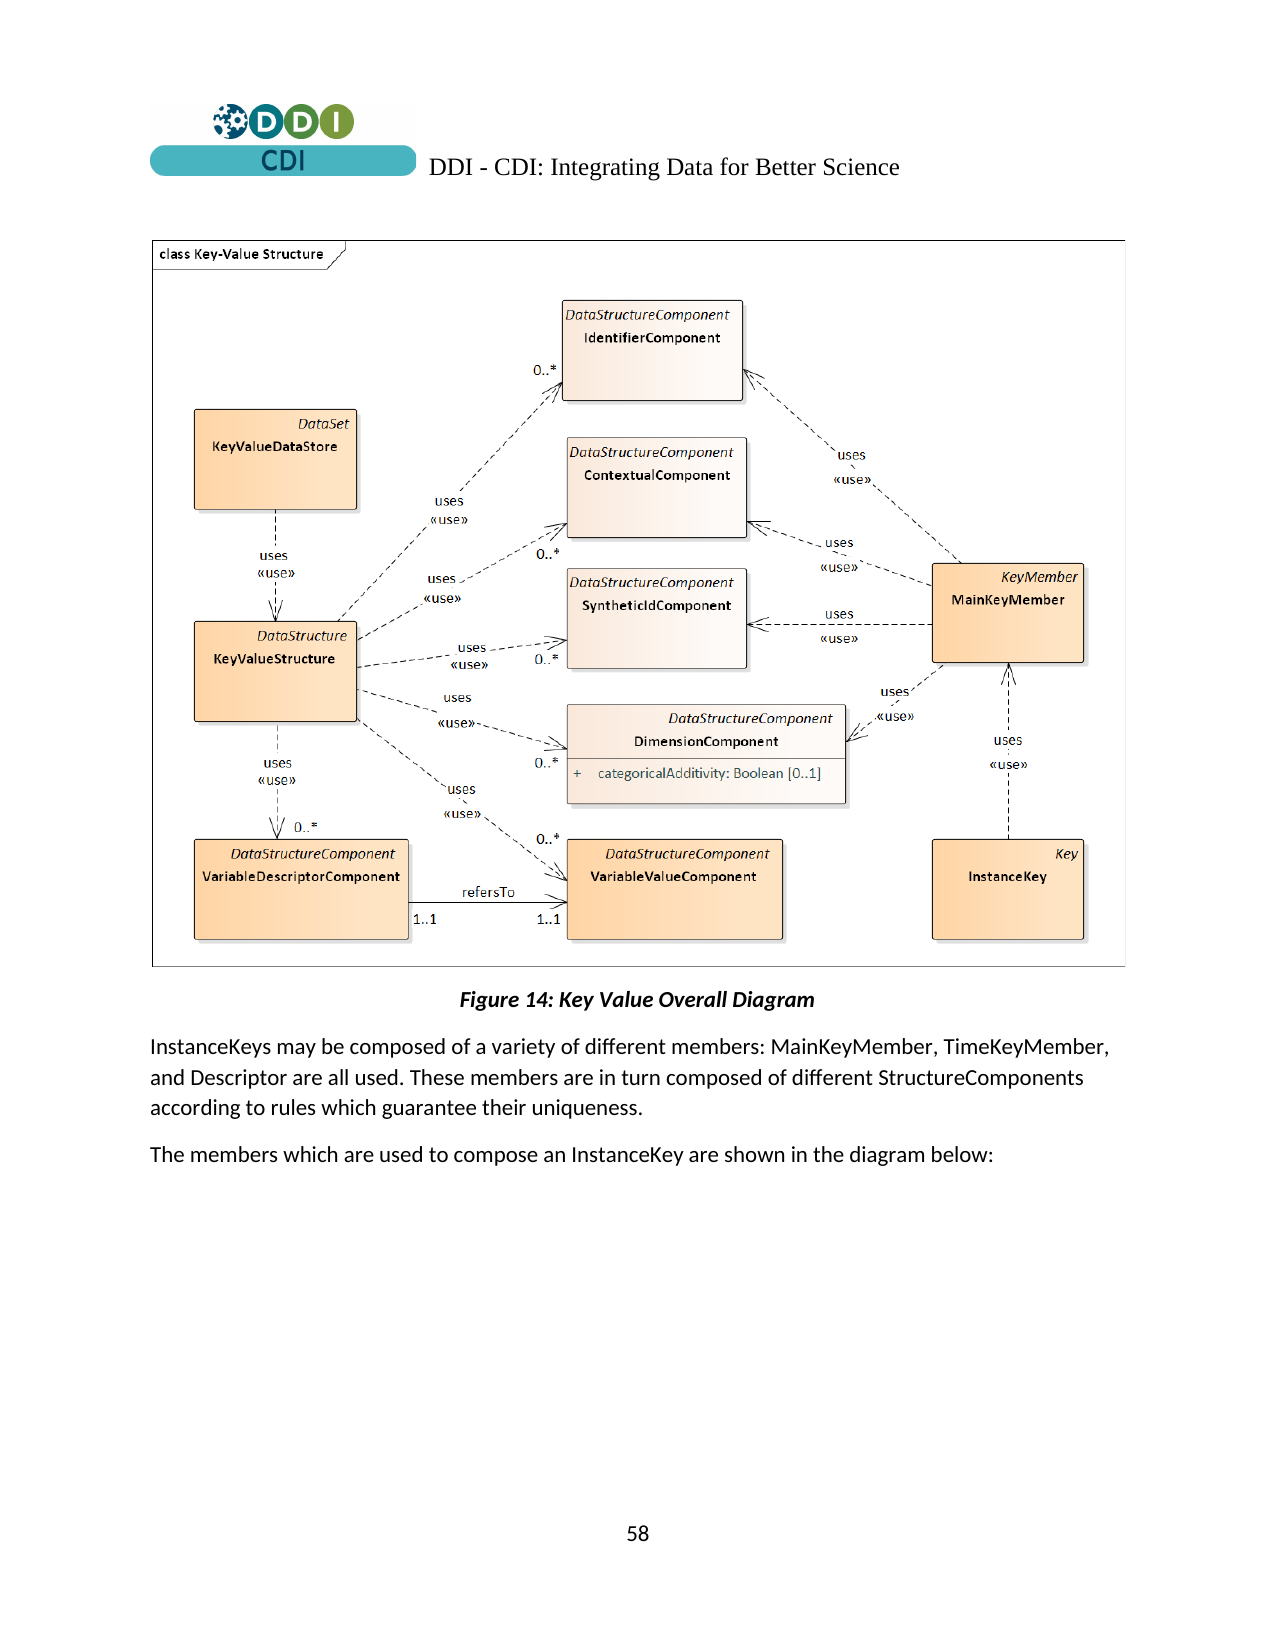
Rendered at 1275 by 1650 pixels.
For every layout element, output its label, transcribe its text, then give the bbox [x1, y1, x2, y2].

picture [150, 104, 417, 176]
picture [150, 238, 1125, 967]
text Figure 14: Key Value Overall Diagram [150, 986, 1125, 1014]
text InstanceKeys may be composed of a variety of different members: MainKeyMember, TimeKeyMember, and Descriptor are all used. These members are in turn composed of different StructureComponents according to rules which guarantee their uniqueness. [150, 1032, 1125, 1121]
text The members which are used to compose an InstanceKey are shown in the diagram below: [150, 1140, 1125, 1168]
